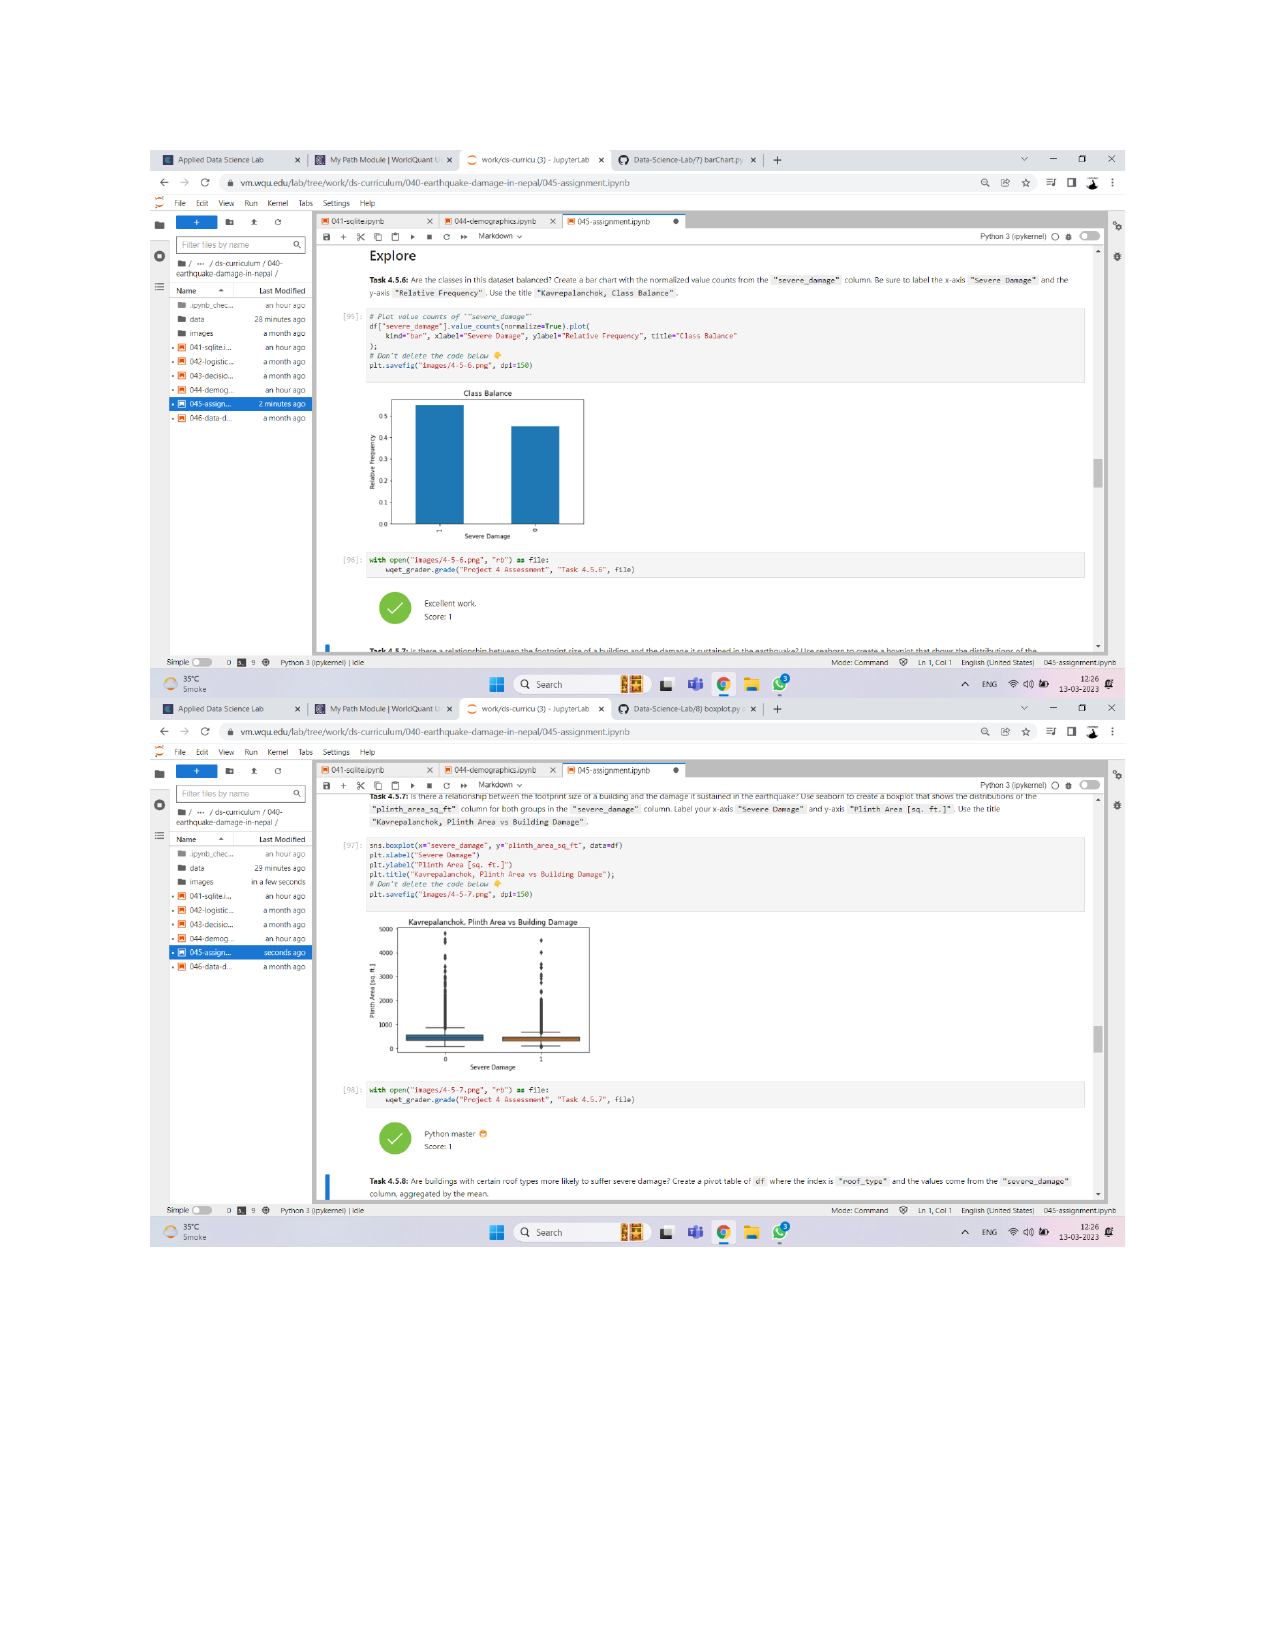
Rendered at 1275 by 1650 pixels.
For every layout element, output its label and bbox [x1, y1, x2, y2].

picture [150, 150, 1125, 1247]
